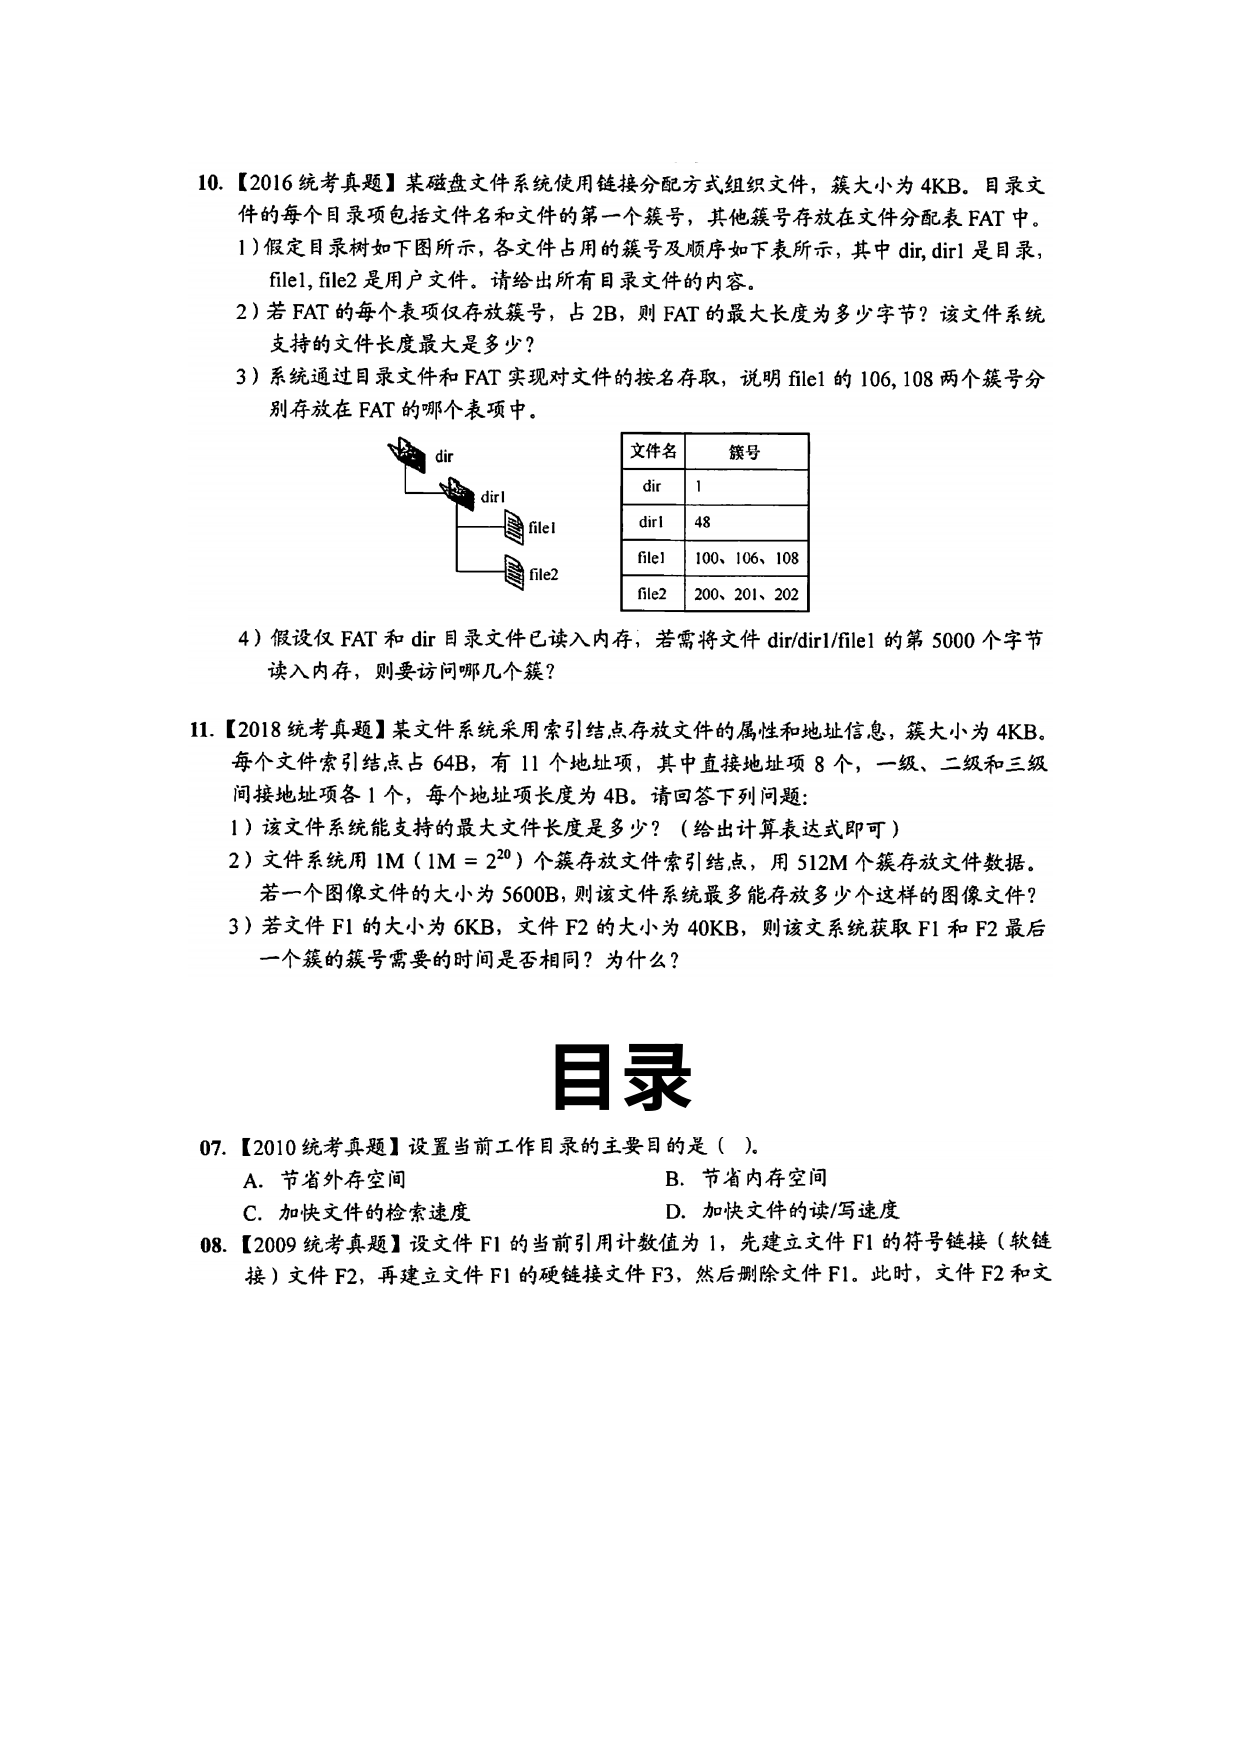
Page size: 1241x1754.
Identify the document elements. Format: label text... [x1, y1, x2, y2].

picture [187, 714, 1053, 977]
picture [187, 162, 1053, 684]
picture [187, 1137, 1053, 1290]
text 目录 [187, 1007, 1053, 1137]
